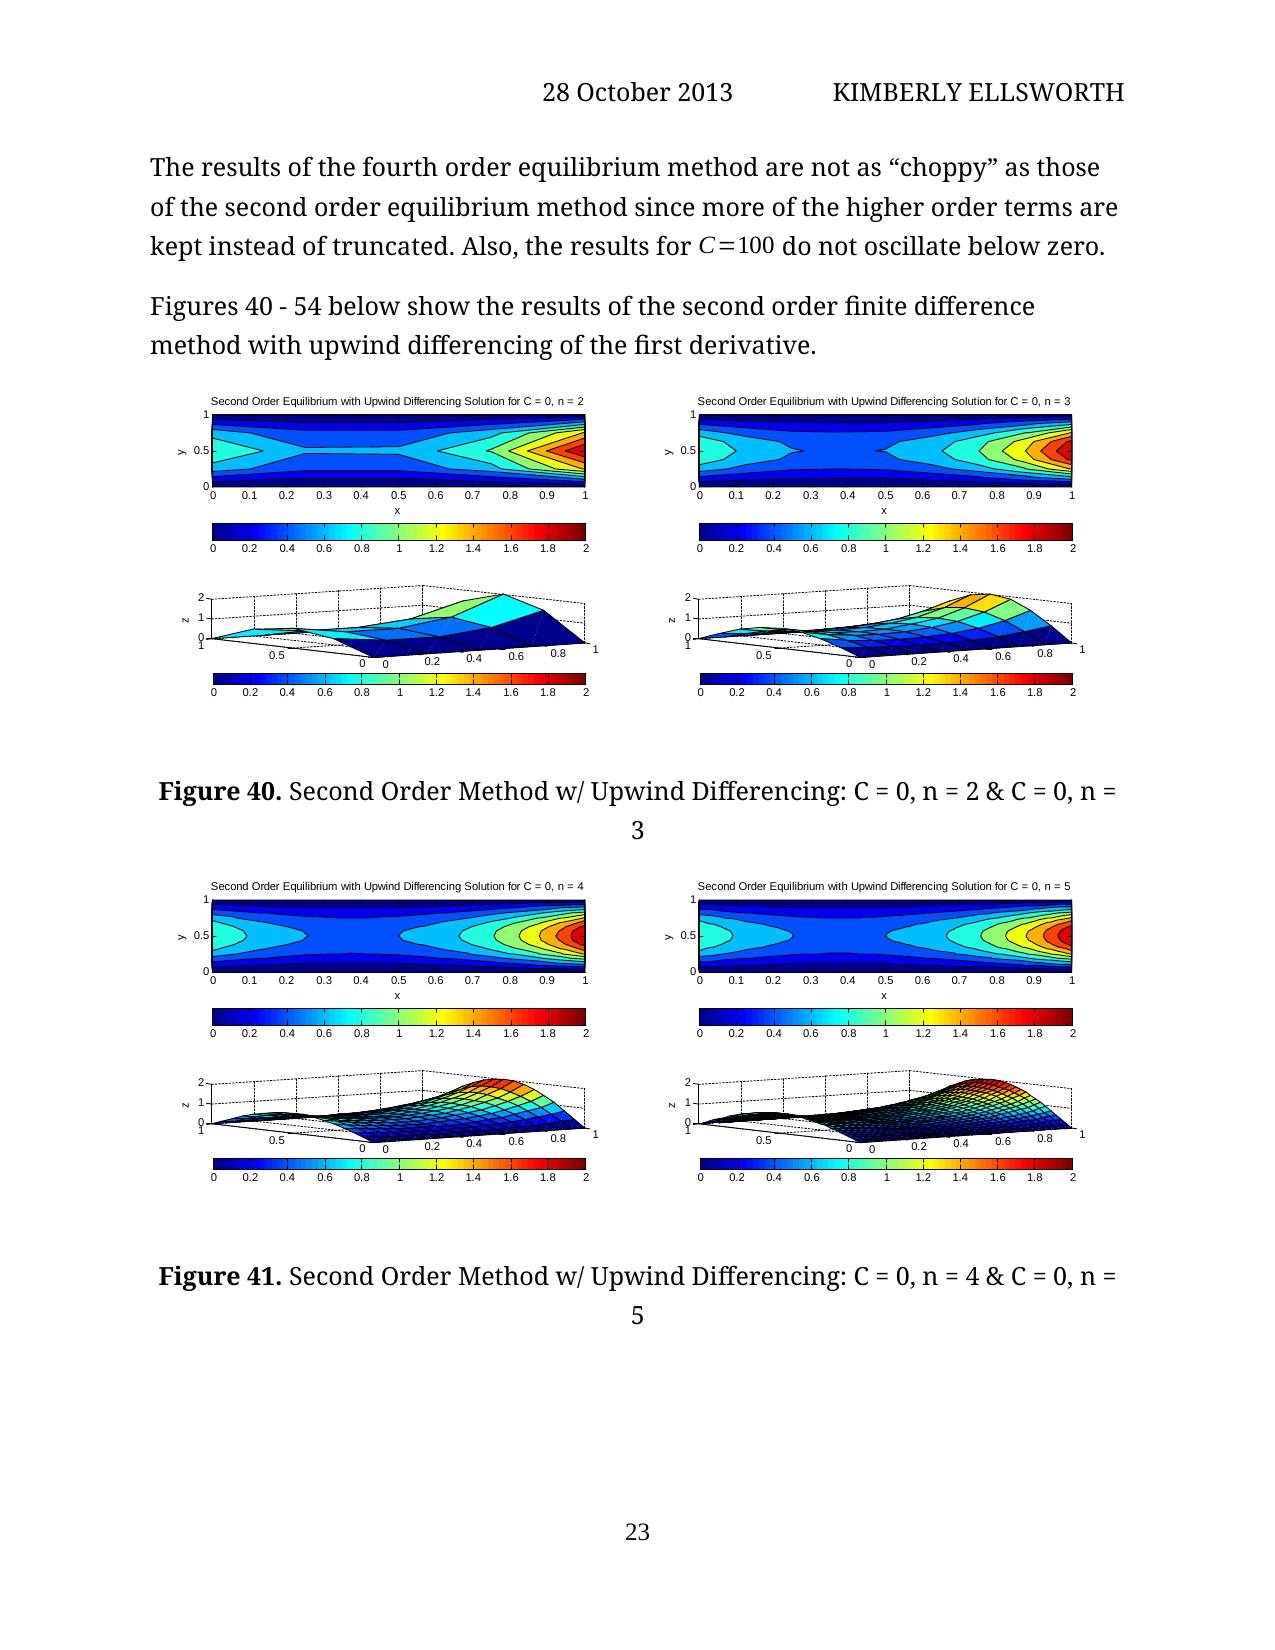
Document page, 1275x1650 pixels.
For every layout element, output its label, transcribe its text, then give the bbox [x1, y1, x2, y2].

text Figures 40 - 54 below show the results of the second order finite difference method with upwind differencing of the first derivative. [150, 288, 1125, 362]
text Figure 41. Second Order Method w/ Upwind Differencing: C = 0, n = 4 & C = 0, n = 5 [150, 1258, 1125, 1332]
text Figure 40. Second Order Method w/ Upwind Differencing: C = 0, n = 2 & C = 0, n = 3 [150, 773, 1125, 847]
text The results of the fourth order equilibrium method are not as “choppy” as those of the second order equilibrium method since more of the higher order terms are kept instead of truncated. Also, the results for do not oscillate below zero. [150, 150, 1125, 262]
